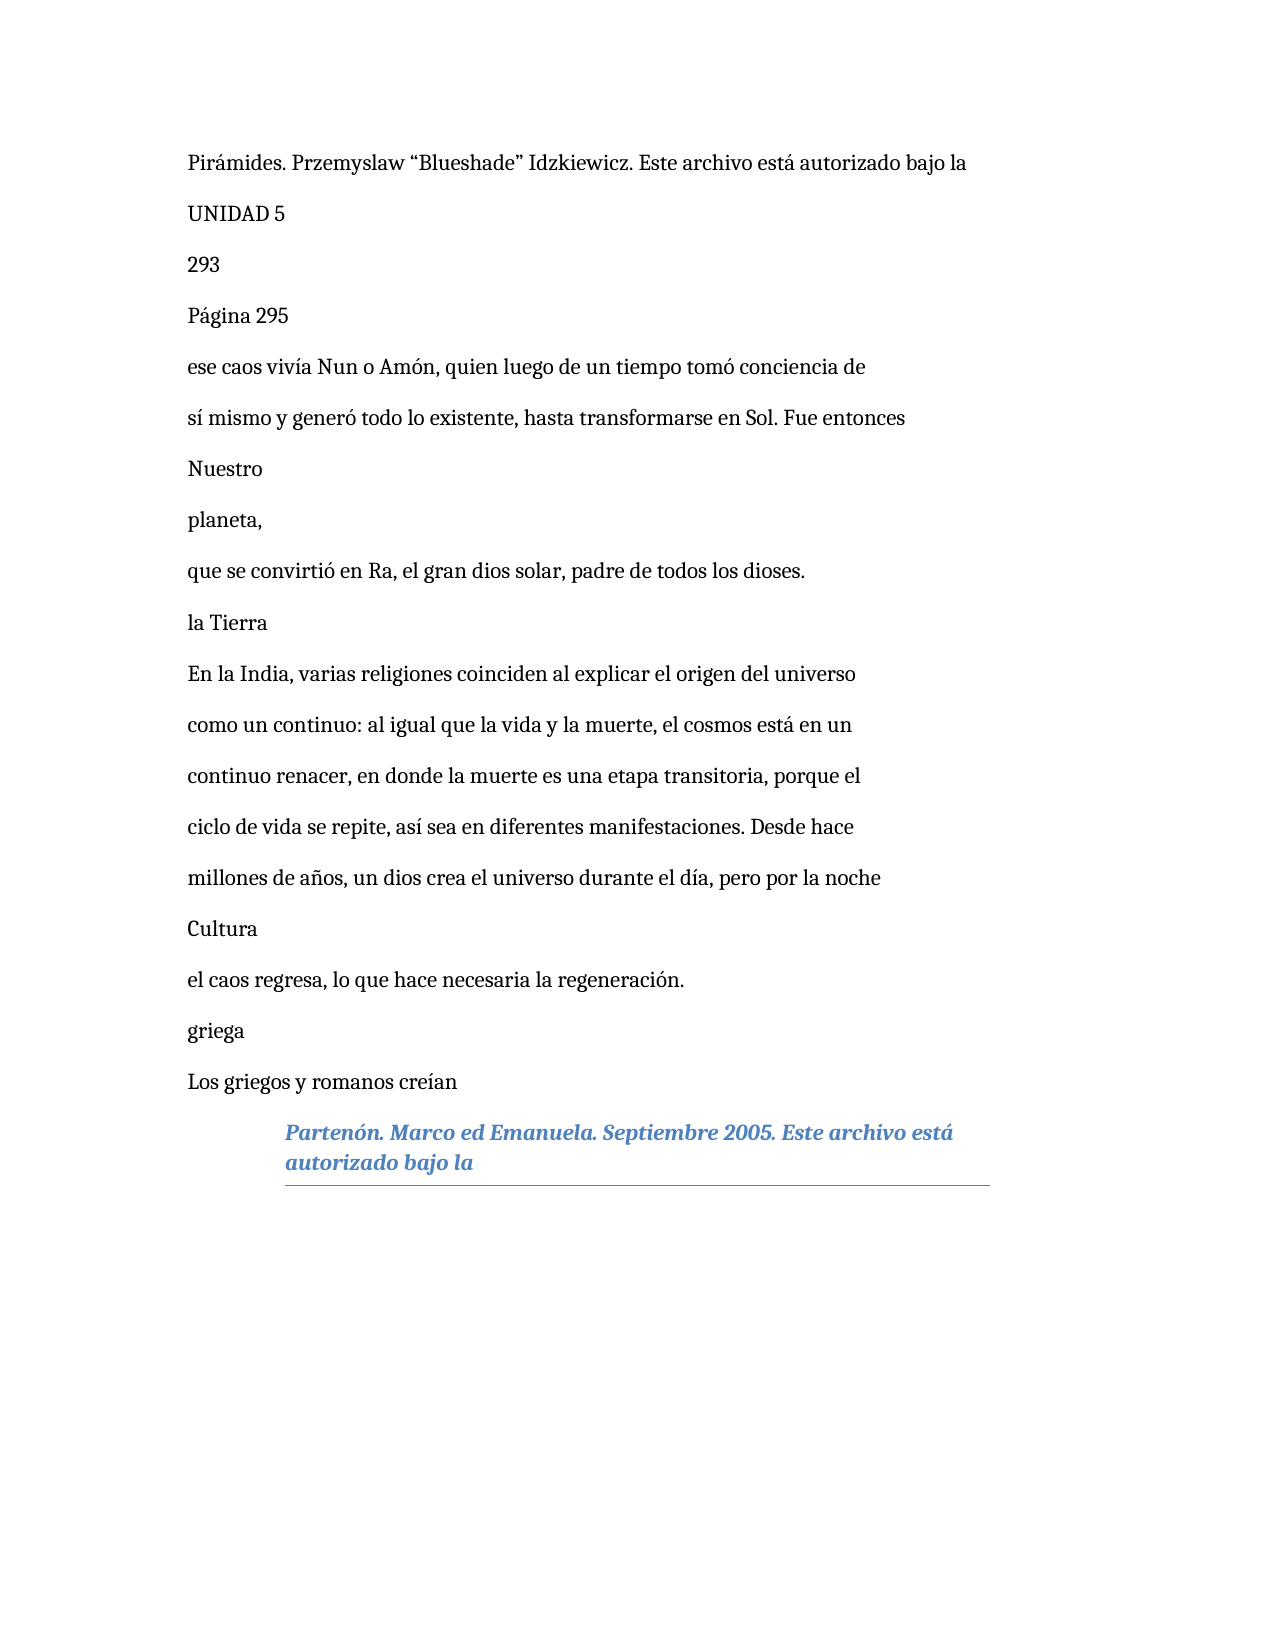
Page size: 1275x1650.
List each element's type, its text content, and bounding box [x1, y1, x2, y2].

text como un continuo: al igual que la vida y la muerte, el cosmos está en un [187, 711, 1087, 738]
text ese caos vivía Nun o Amón, quien luego de un tiempo tomó conciencia de [187, 354, 1087, 381]
text Nuestro [187, 456, 1087, 483]
text que se convirtió en Ra, el gran dios solar, padre de todos los dioses. [187, 558, 1087, 585]
text Página 295 [187, 303, 1087, 329]
text Pirámides. Przemyslaw “Blueshade” Idzkiewicz. Este archivo está autorizado bajo la [187, 150, 1087, 176]
text ciclo de vida se repite, así sea en diferentes manifestaciones. Desde hace [187, 813, 1087, 840]
text Los griegos y romanos creían [187, 1069, 1087, 1095]
text Cultura [187, 916, 1087, 942]
text millones de años, un dios crea el universo durante el día, pero por la noche [187, 864, 1087, 891]
text sí mismo y generó todo lo existente, hasta transformarse en Sol. Fue entonces [187, 405, 1087, 432]
text Partenón. Marco ed Emanuela. Septiembre 2005. Este archivo está autorizado bajo la [285, 1120, 990, 1185]
text UNIDAD 5 [187, 201, 1087, 227]
text planeta, [187, 507, 1087, 534]
text el caos regresa, lo que hace necesaria la regeneración. [187, 967, 1087, 993]
text continuo renacer, en donde la muerte es una etapa transitoria, porque el [187, 762, 1087, 789]
text la Tierra [187, 609, 1087, 636]
text 293 [187, 252, 1087, 278]
text En la India, varias religiones coinciden al explicar el origen del universo [187, 660, 1087, 687]
text griega [187, 1018, 1087, 1044]
